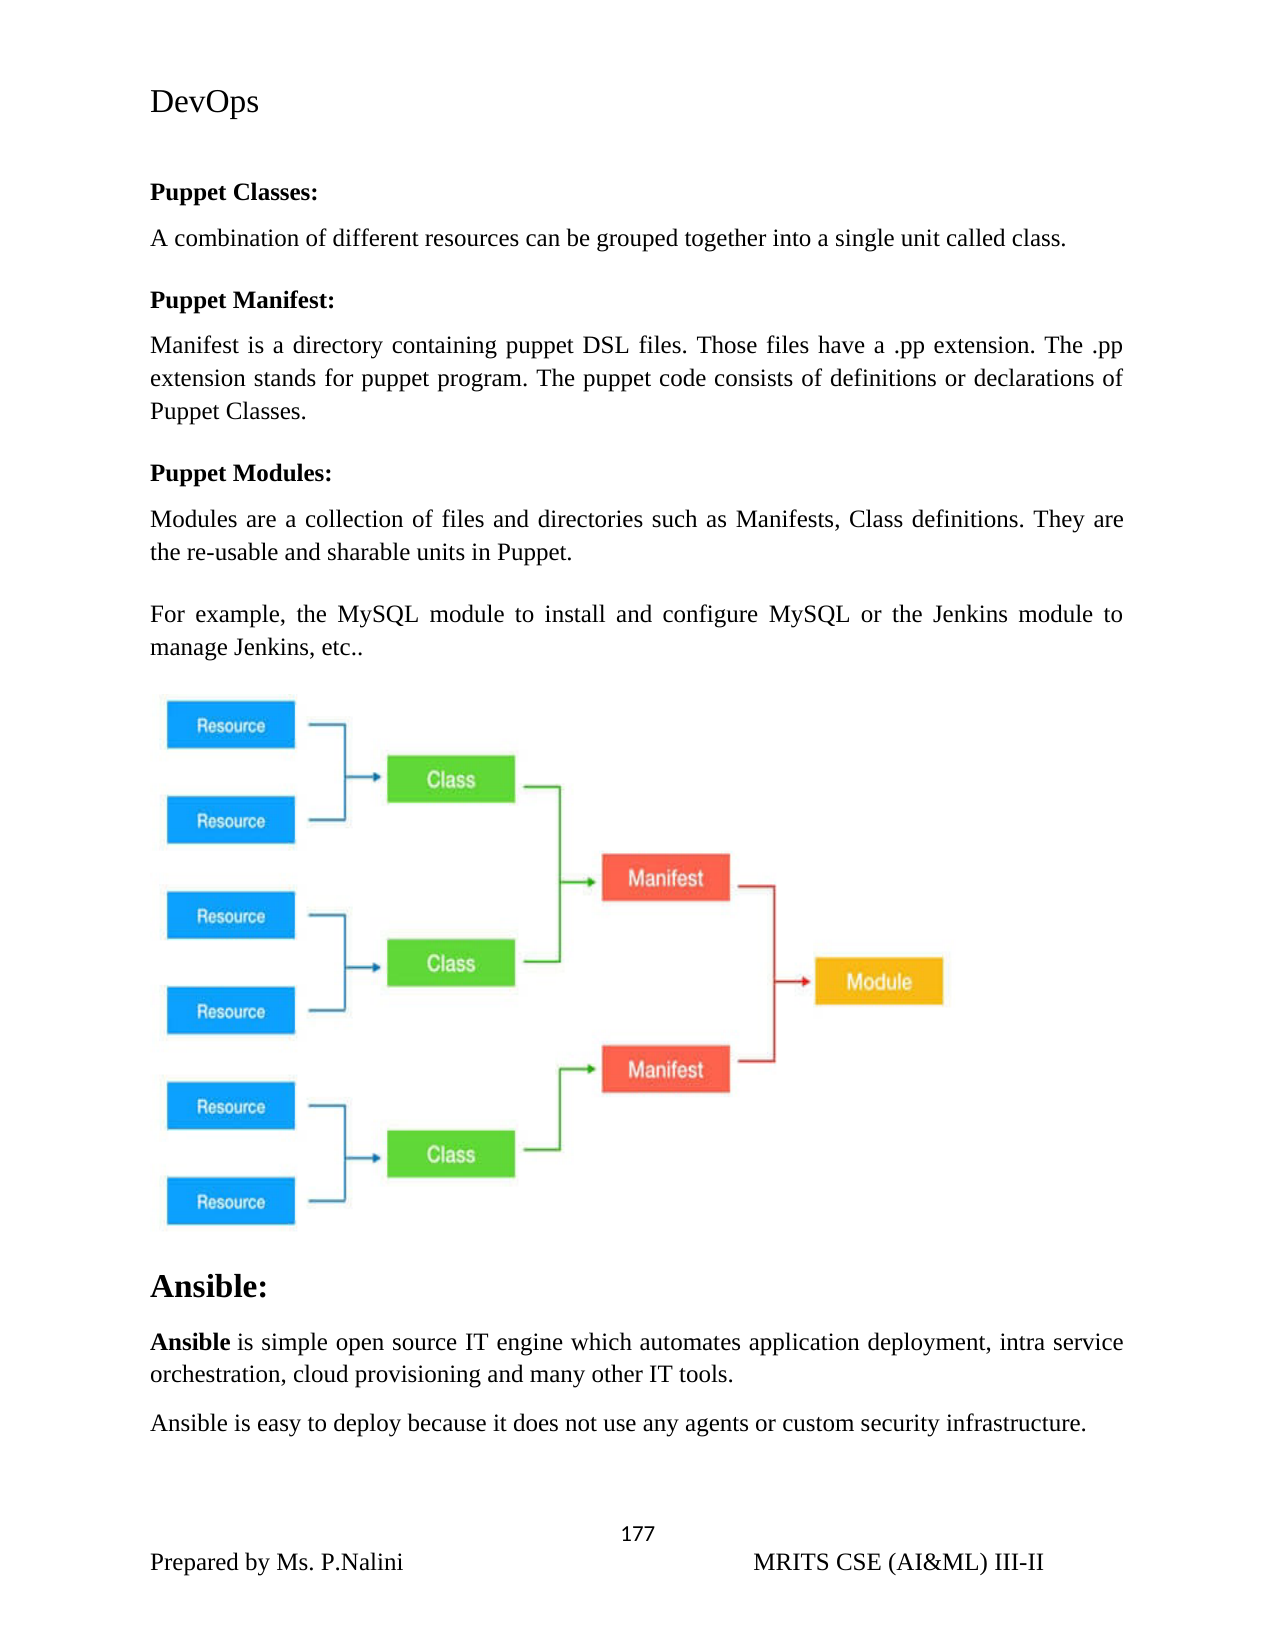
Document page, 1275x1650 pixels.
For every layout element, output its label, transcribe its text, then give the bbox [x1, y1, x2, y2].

text For example, the MySQL module to install and configure MySQL or the Jenkins module to manage Jenkins, etc.. [150, 599, 1125, 661]
text Ansible is easy to deploy because it does not use any agents or custom security infrastructure. [150, 1408, 1125, 1436]
text Modules are a collection of files and directories such as Manifests, Class definitions. They are the re-usable and sharable units in Puppet. [150, 504, 1125, 566]
text Manifest is a directory containing puppet DSL files. Those files have a .pp extension. The .pp extension stands for puppet program. The puppet code consists of definitions or declarations of Puppet Classes. [150, 330, 1125, 425]
subtitle Puppet Manifest: [150, 285, 1125, 313]
subtitle Puppet Classes: [150, 177, 1125, 206]
text Ansible is simple open source IT engine which automates application deployment, intra service orchestration, cloud provisioning and many other IT tools. [150, 1327, 1125, 1388]
subtitle Puppet Modules: [150, 458, 1125, 487]
picture [150, 694, 955, 1233]
text Ansible: [150, 1266, 1125, 1304]
text A combination of different resources can be grouped together into a single unit called class. [150, 223, 1125, 251]
